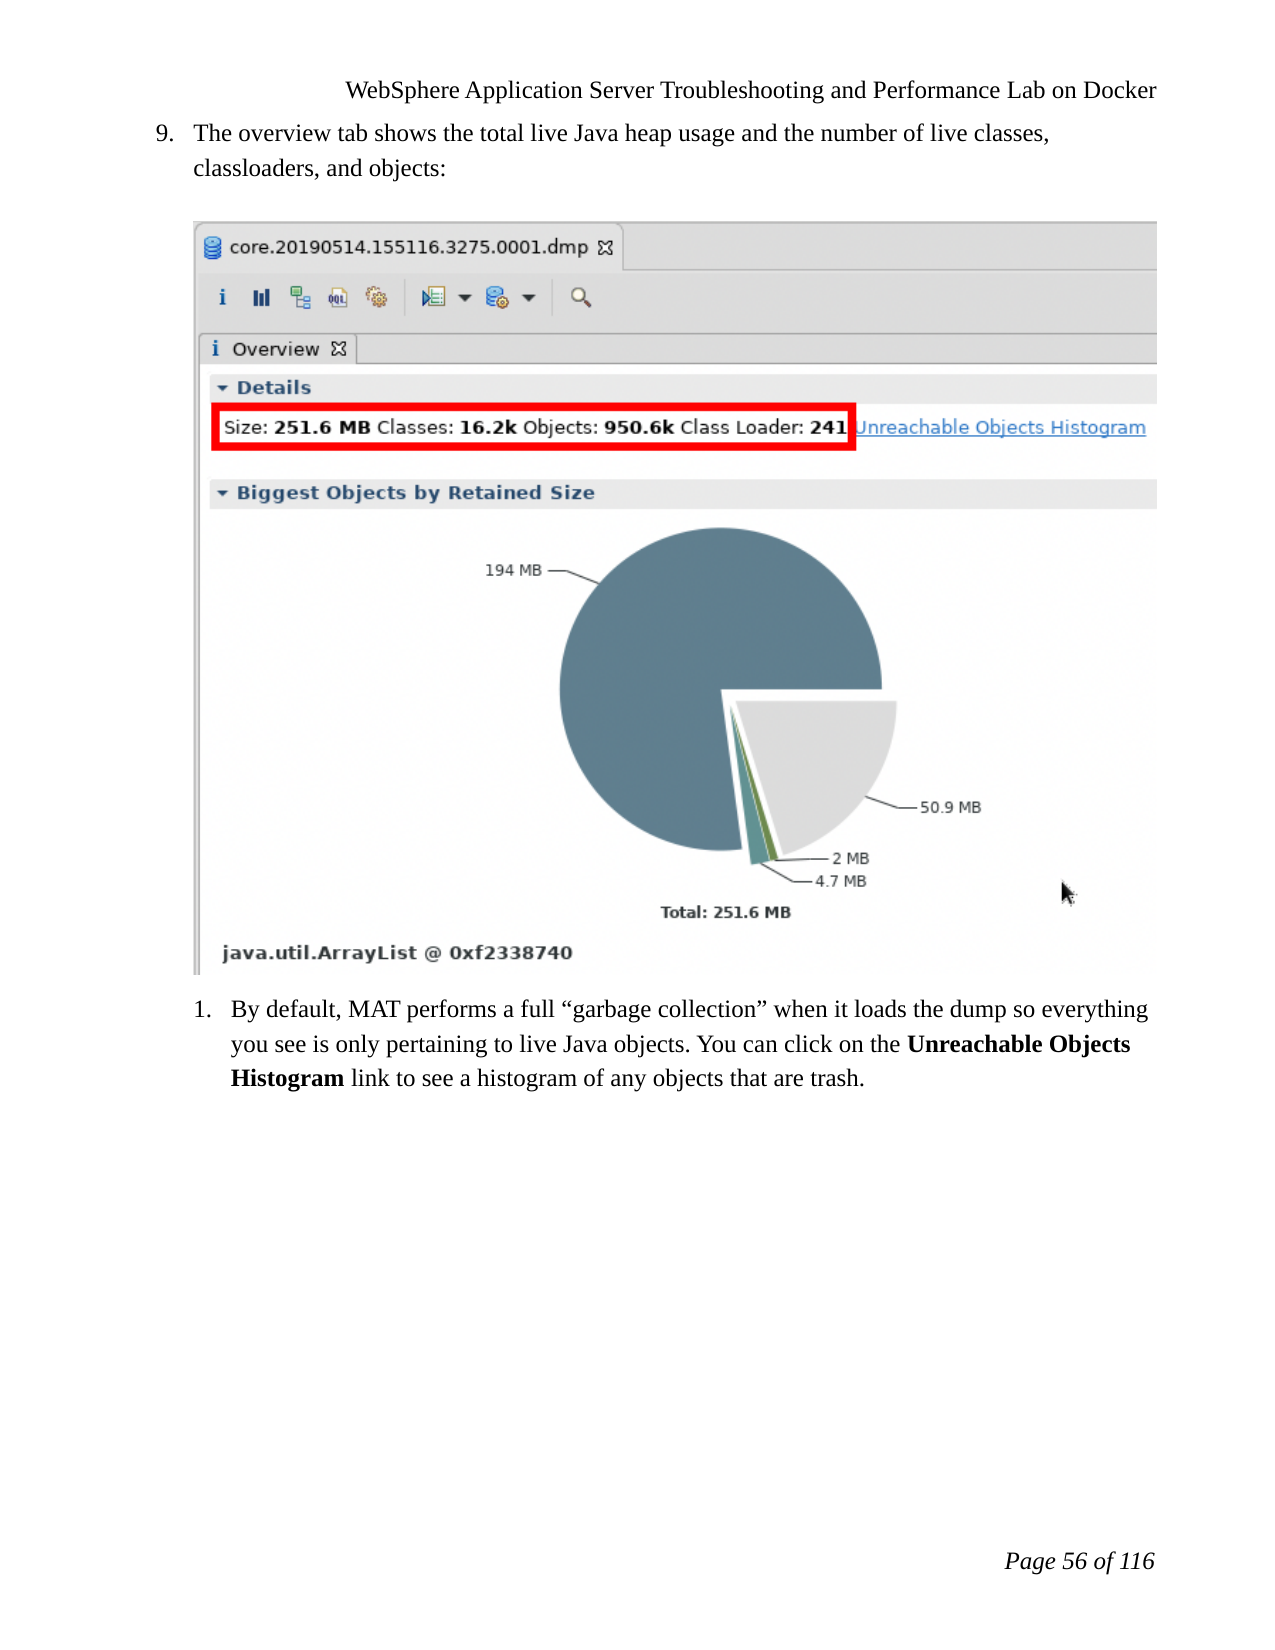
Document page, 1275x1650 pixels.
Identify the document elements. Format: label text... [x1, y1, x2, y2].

list By default, MAT performs a full “garbage collection” when it loads the dump so everything you see is only pertaining to live Java objects. You can click on the Unreachable Objects Histogram link to see a histogram of any objects that are trash. [193, 994, 1157, 1092]
picture [193, 221, 1157, 975]
